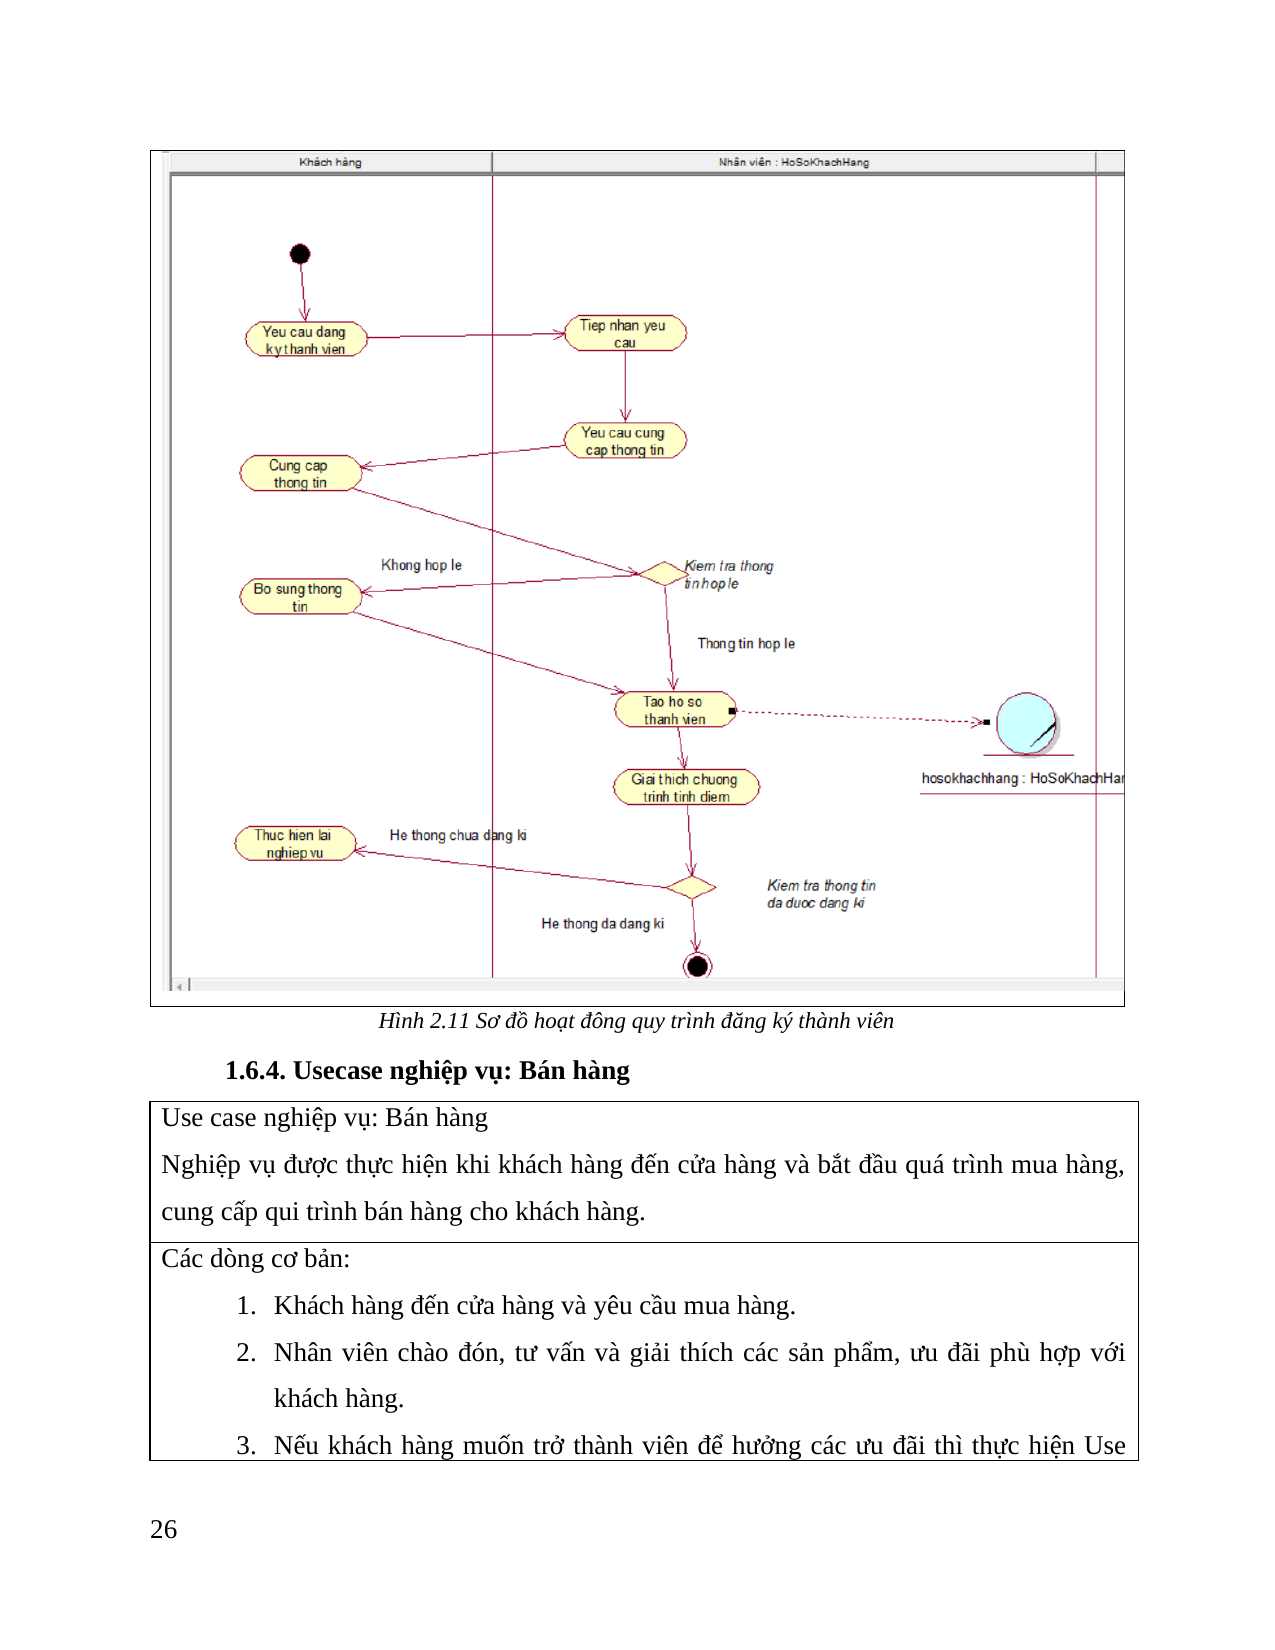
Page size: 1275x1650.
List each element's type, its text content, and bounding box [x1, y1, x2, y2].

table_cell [151, 1243, 1138, 1460]
picture [161, 151, 1125, 991]
subtitle Usecase nghiệp vụ: Bán hàng [225, 1054, 1125, 1085]
table_header [151, 151, 1124, 1006]
table_header Use case nghiệp vụ: Bán hàng Nghiệp vụ được thực hiện khi khách hàng đến cửa hàng và bắt đầu quá trình mua hàng, cung cấp qui trình bán hàng cho khách hàng. [151, 1102, 1138, 1242]
